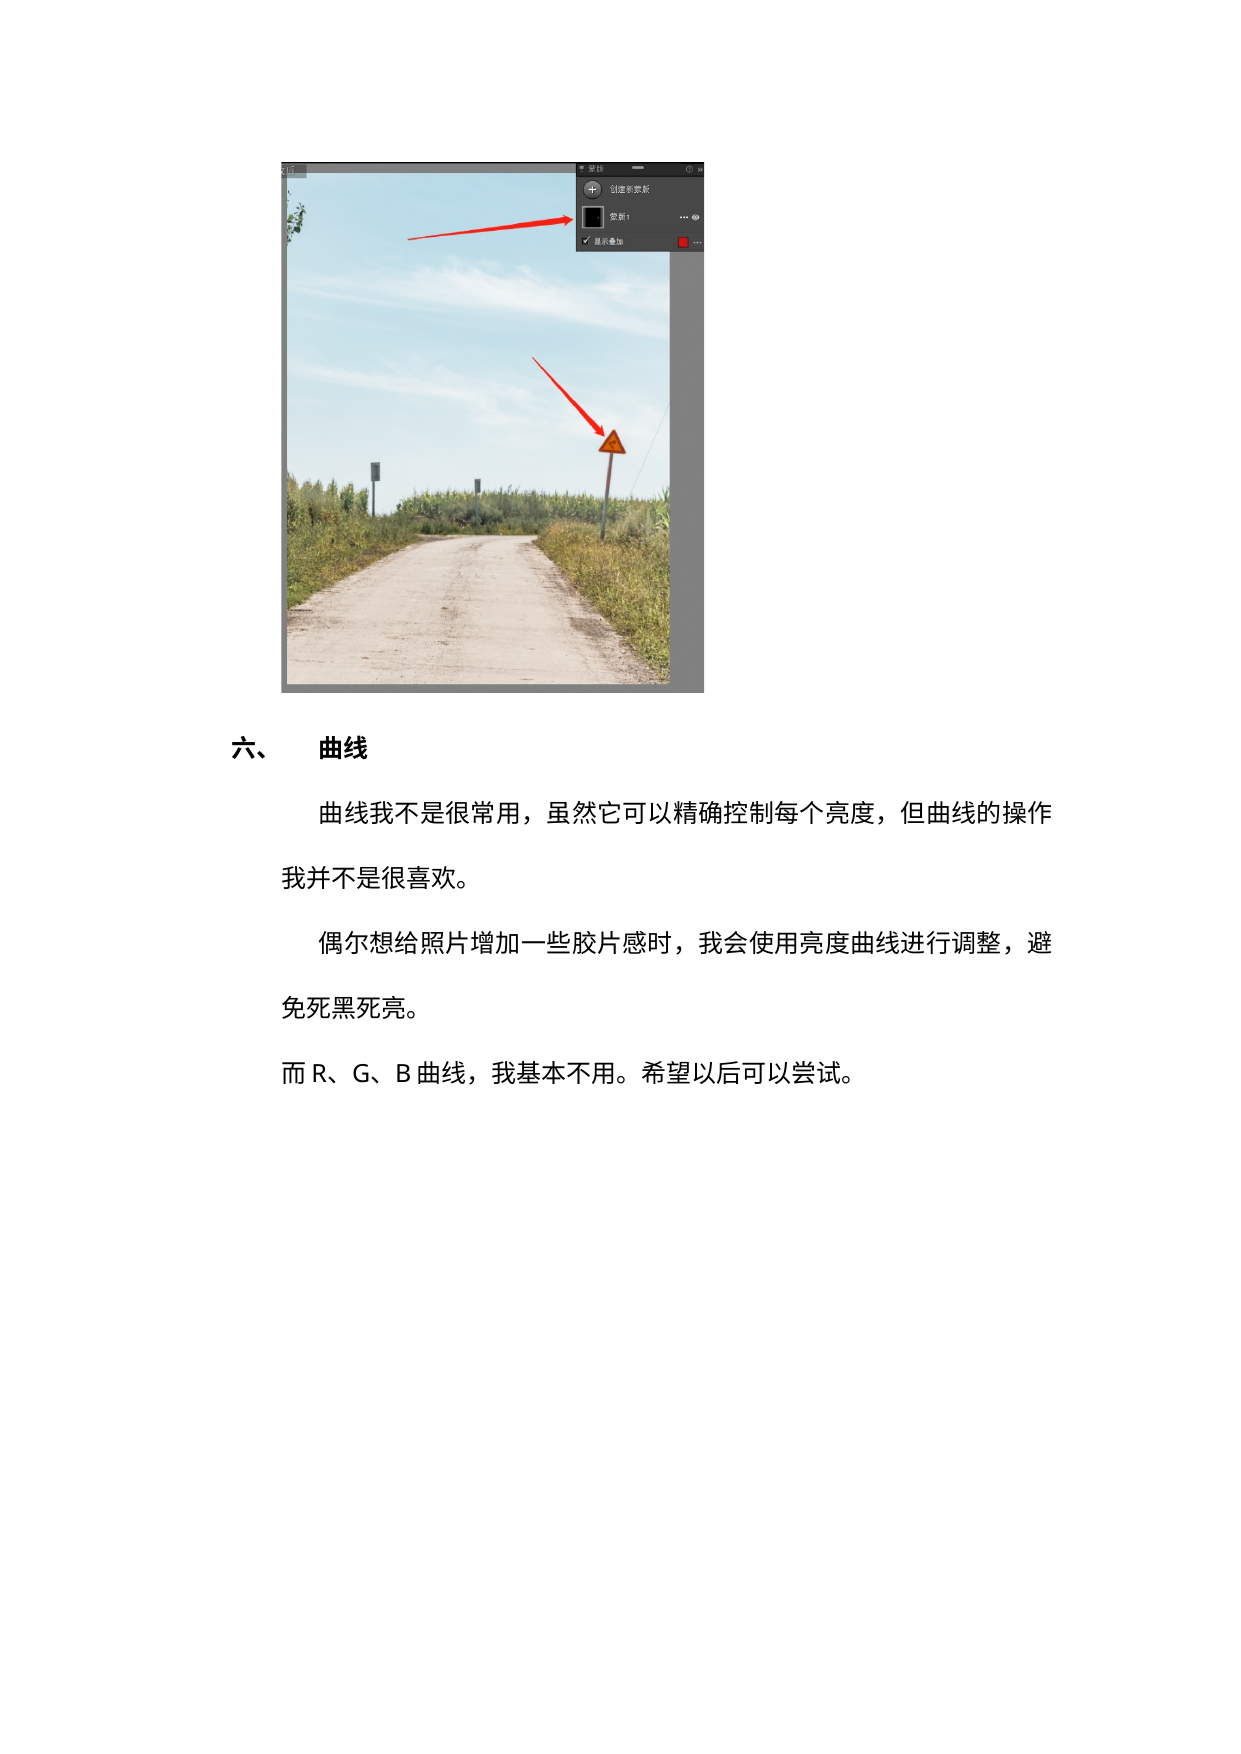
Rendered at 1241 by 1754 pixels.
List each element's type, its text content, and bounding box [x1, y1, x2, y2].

picture [281, 162, 705, 693]
list 曲线 [231, 714, 1053, 779]
list 曲线我不是很常用，虽然它可以精确控制每个亮度，但曲线的操作我并不是很喜欢。 [281, 779, 1053, 909]
list 偶尔想给照片增加一些胶片感时，我会使用亮度曲线进行调整，避免死黑死亮。 [281, 909, 1053, 1039]
list 而R、G、B曲线，我基本不用。希望以后可以尝试。 [281, 1039, 1053, 1104]
